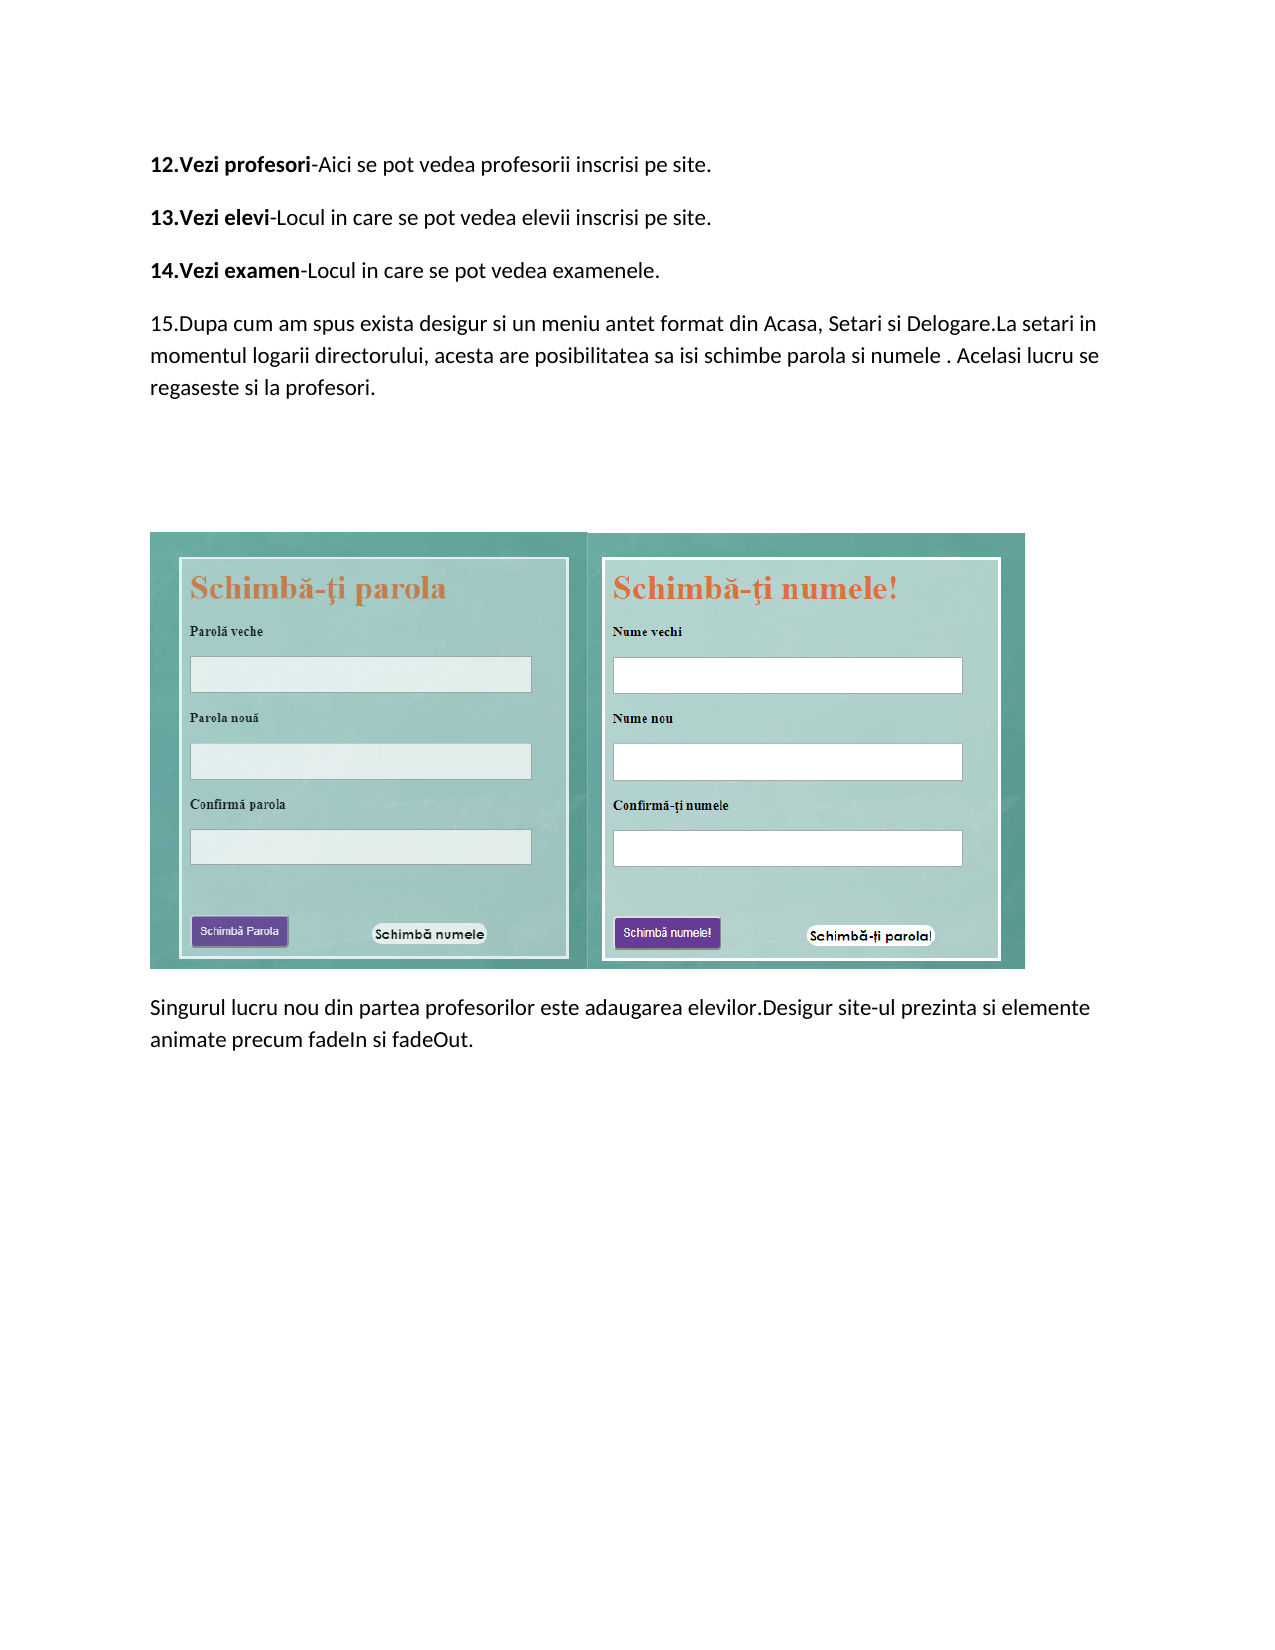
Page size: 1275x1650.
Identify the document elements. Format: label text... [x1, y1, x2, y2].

picture [150, 532, 1025, 969]
text 15.Dupa cum am spus exista desigur si un meniu antet format din Acasa, Setari si Delogare.La setari in momentul logarii directorului, acesta are posibilitatea sa isi schimbe parola si numele . Acelasi lucru se regaseste si la profesori. [150, 309, 1125, 401]
text 13.Vezi elevi-Locul in care se pot vedea elevii inscrisi pe site. [150, 203, 1125, 231]
text Singurul lucru nou din partea profesorilor este adaugarea elevilor.Desigur site-ul prezinta si elemente animate precum fadeIn si fadeOut. [150, 993, 1125, 1053]
text 12.Vezi profesori-Aici se pot vedea profesorii inscrisi pe site. [150, 150, 1125, 178]
text 14.Vezi examen-Locul in care se pot vedea examenele. [150, 256, 1125, 284]
